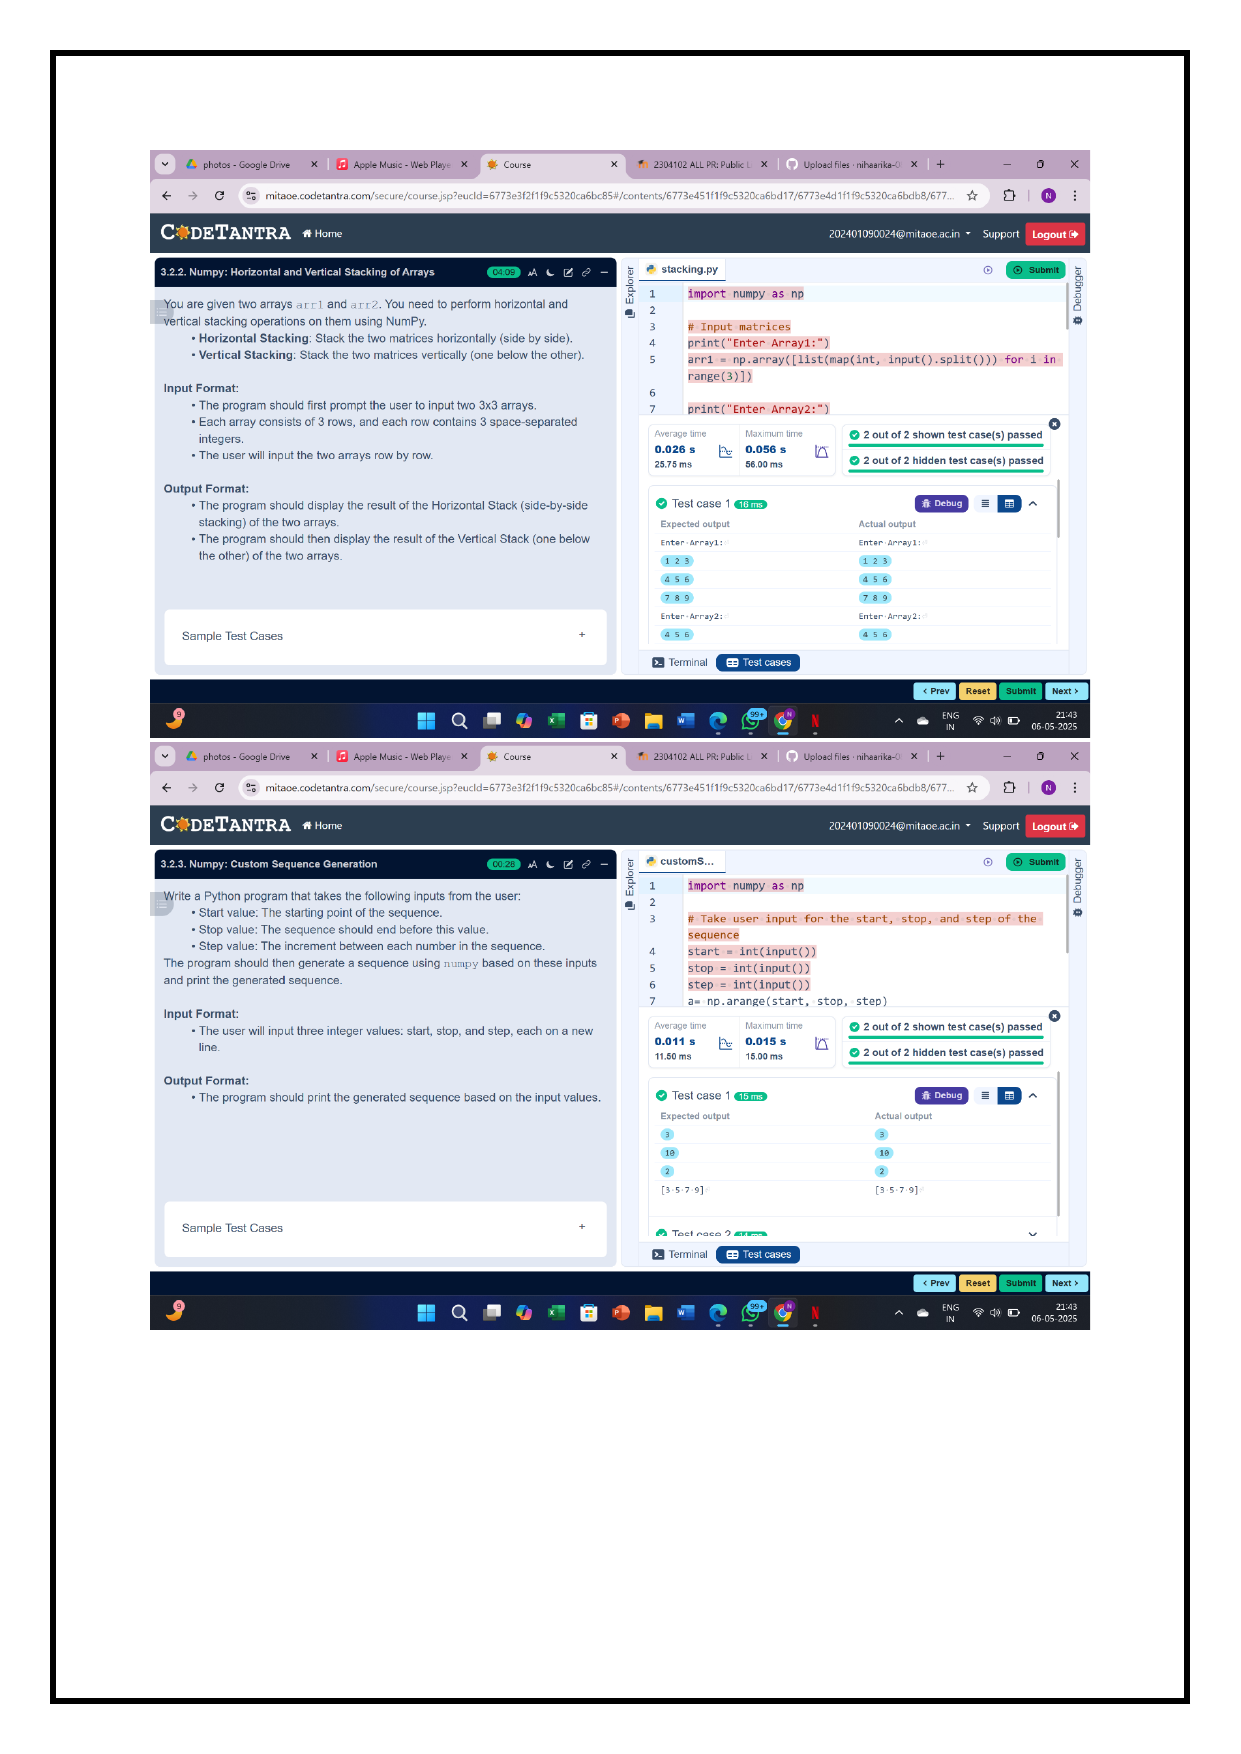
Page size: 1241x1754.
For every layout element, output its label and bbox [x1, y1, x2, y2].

picture [150, 742, 1091, 1330]
picture [150, 150, 1091, 738]
